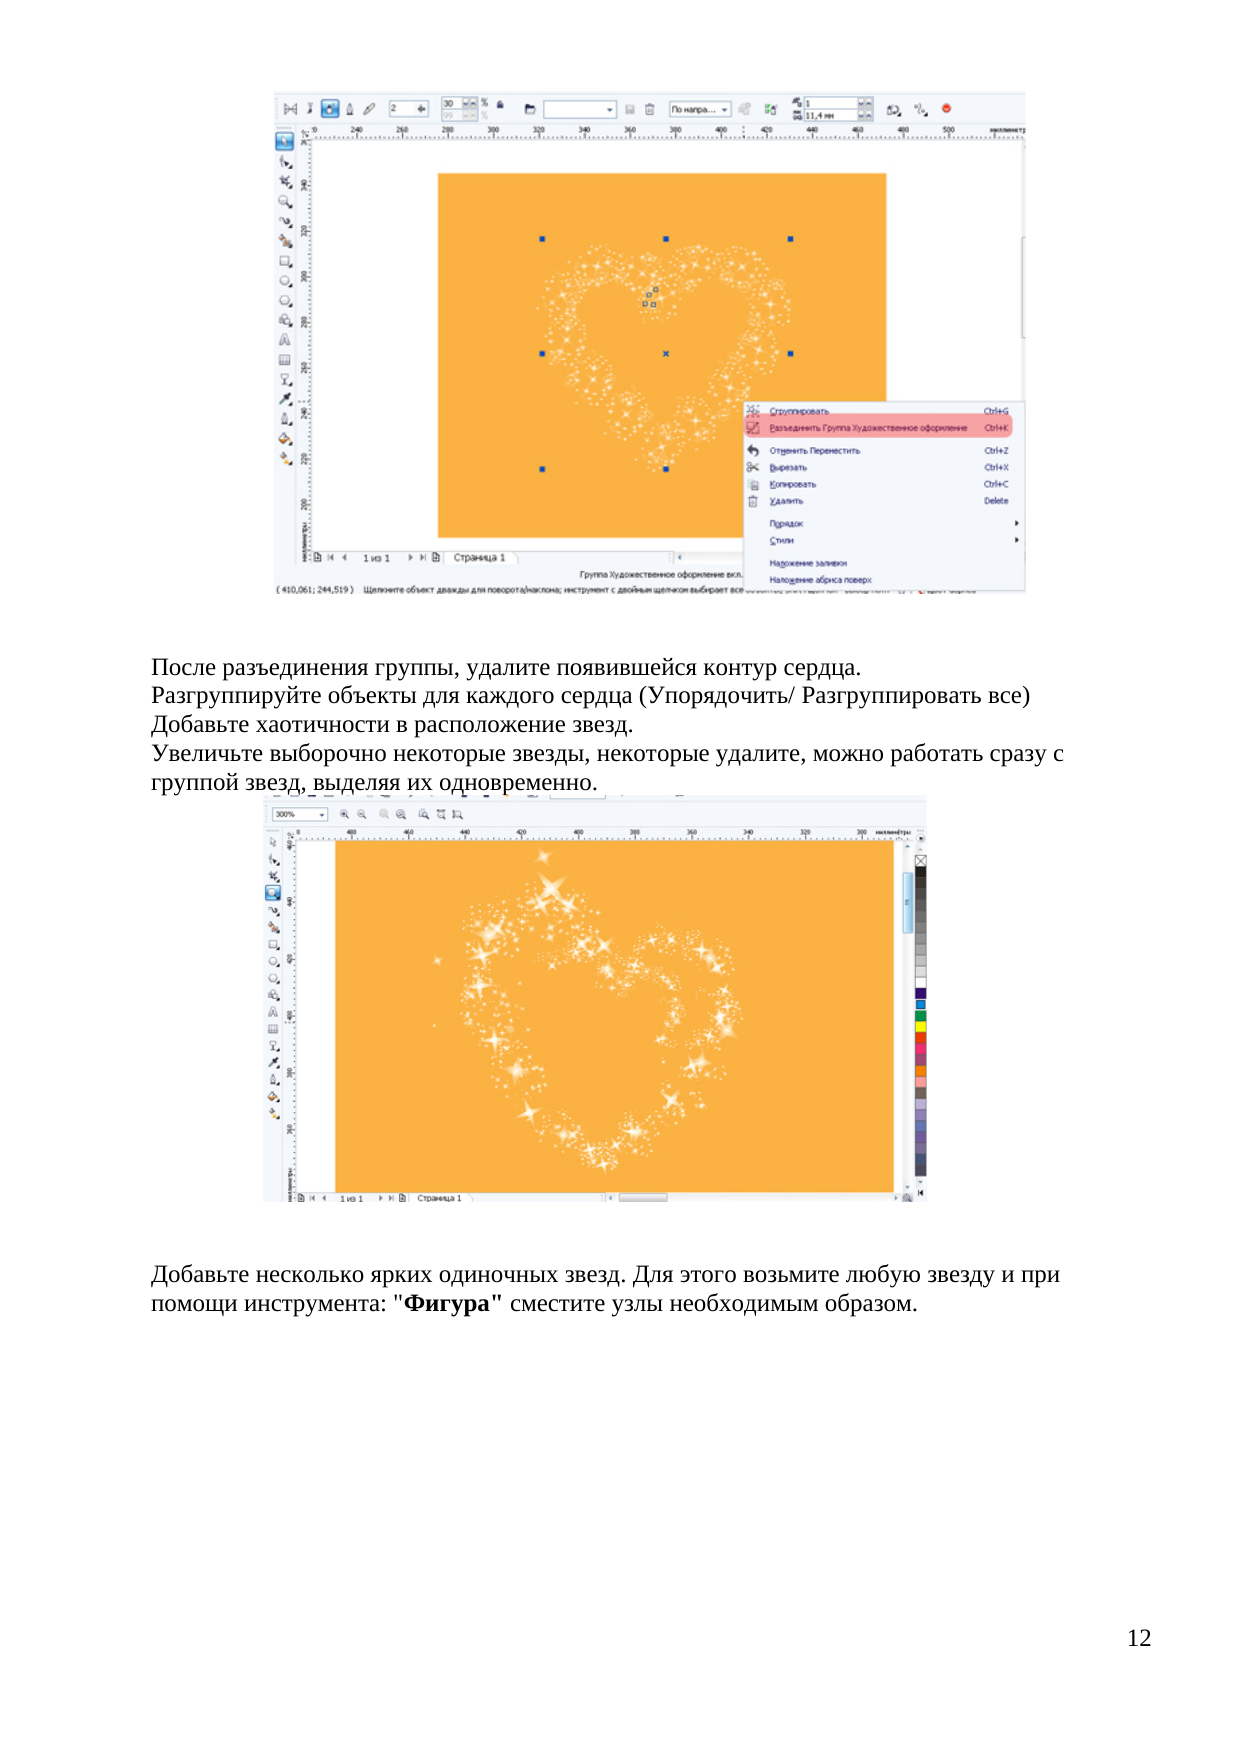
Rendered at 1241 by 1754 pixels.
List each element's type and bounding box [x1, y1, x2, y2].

picture [273, 91, 1026, 594]
table_header [148, 89, 1152, 1319]
picture [263, 795, 927, 1202]
